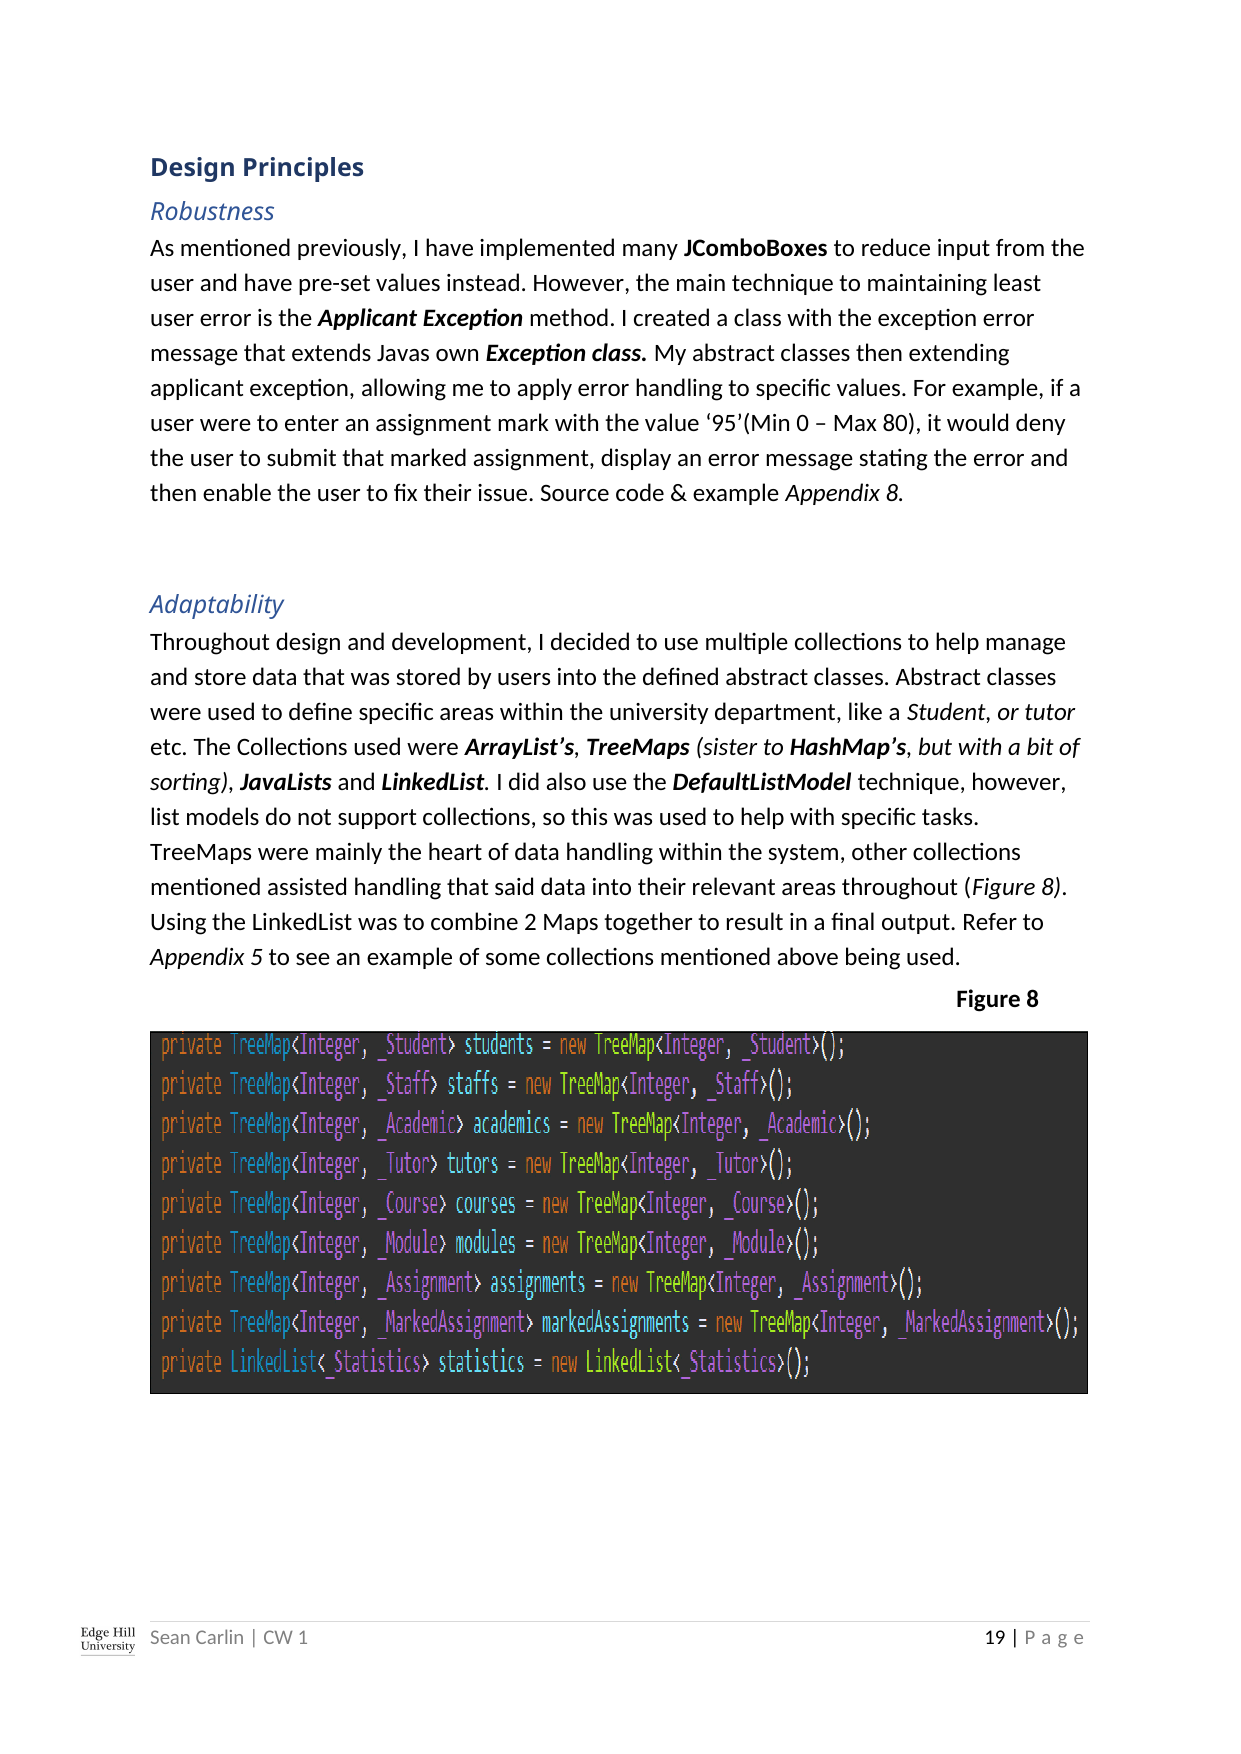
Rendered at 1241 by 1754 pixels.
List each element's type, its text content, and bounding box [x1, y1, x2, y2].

picture [151, 1033, 1087, 1393]
subtitle Design Principles [150, 150, 1090, 184]
subtitle Adaptability [150, 587, 1090, 621]
picture [78, 1626, 135, 1658]
subtitle Robustness [150, 193, 1090, 227]
text As mentioned previously, I have implemented many JComboBoxes to reduce input from the user and have pre-set values instead. However, the main technique to maintaining least user error is the Applicant Exception method. I created a class with the exception error message that extends Javas own Exception class. My abstract classes then extending applicant exception, allowing me to apply error handling to specific values. For example, if a user were to enter an assignment mark with the value ‘95’(Min 0 – Max 80), it would deny the user to submit that marked assignment, display an error message stating the error and then enable the user to fix their issue. Source code & example Appendix 8. [150, 232, 1090, 508]
text Throughout design and development, I decided to use multiple collections to help manage and store data that was stored by users into the defined abstract classes. Abstract classes were used to define specific areas within the university department, like a Student, or tutor etc. The Collections used were ArrayList’s, TreeMaps (sister to HashMap’s, but with a bit of sorting), JavaLists and LinkedList. I did also use the DefaultListModel technique, however, list models do not support collections, so this was used to help with specific tasks. [150, 626, 1090, 831]
text TreeMaps were mainly the heart of data handling within the system, other collections mentioned assisted handling that said data into their relevant areas throughout (Figure 8). Using the LinkedList was to combine 2 Maps together to result in a final output. Refer to Appendix 5 to see an example of some collections mentioned above being used. [150, 836, 1090, 971]
